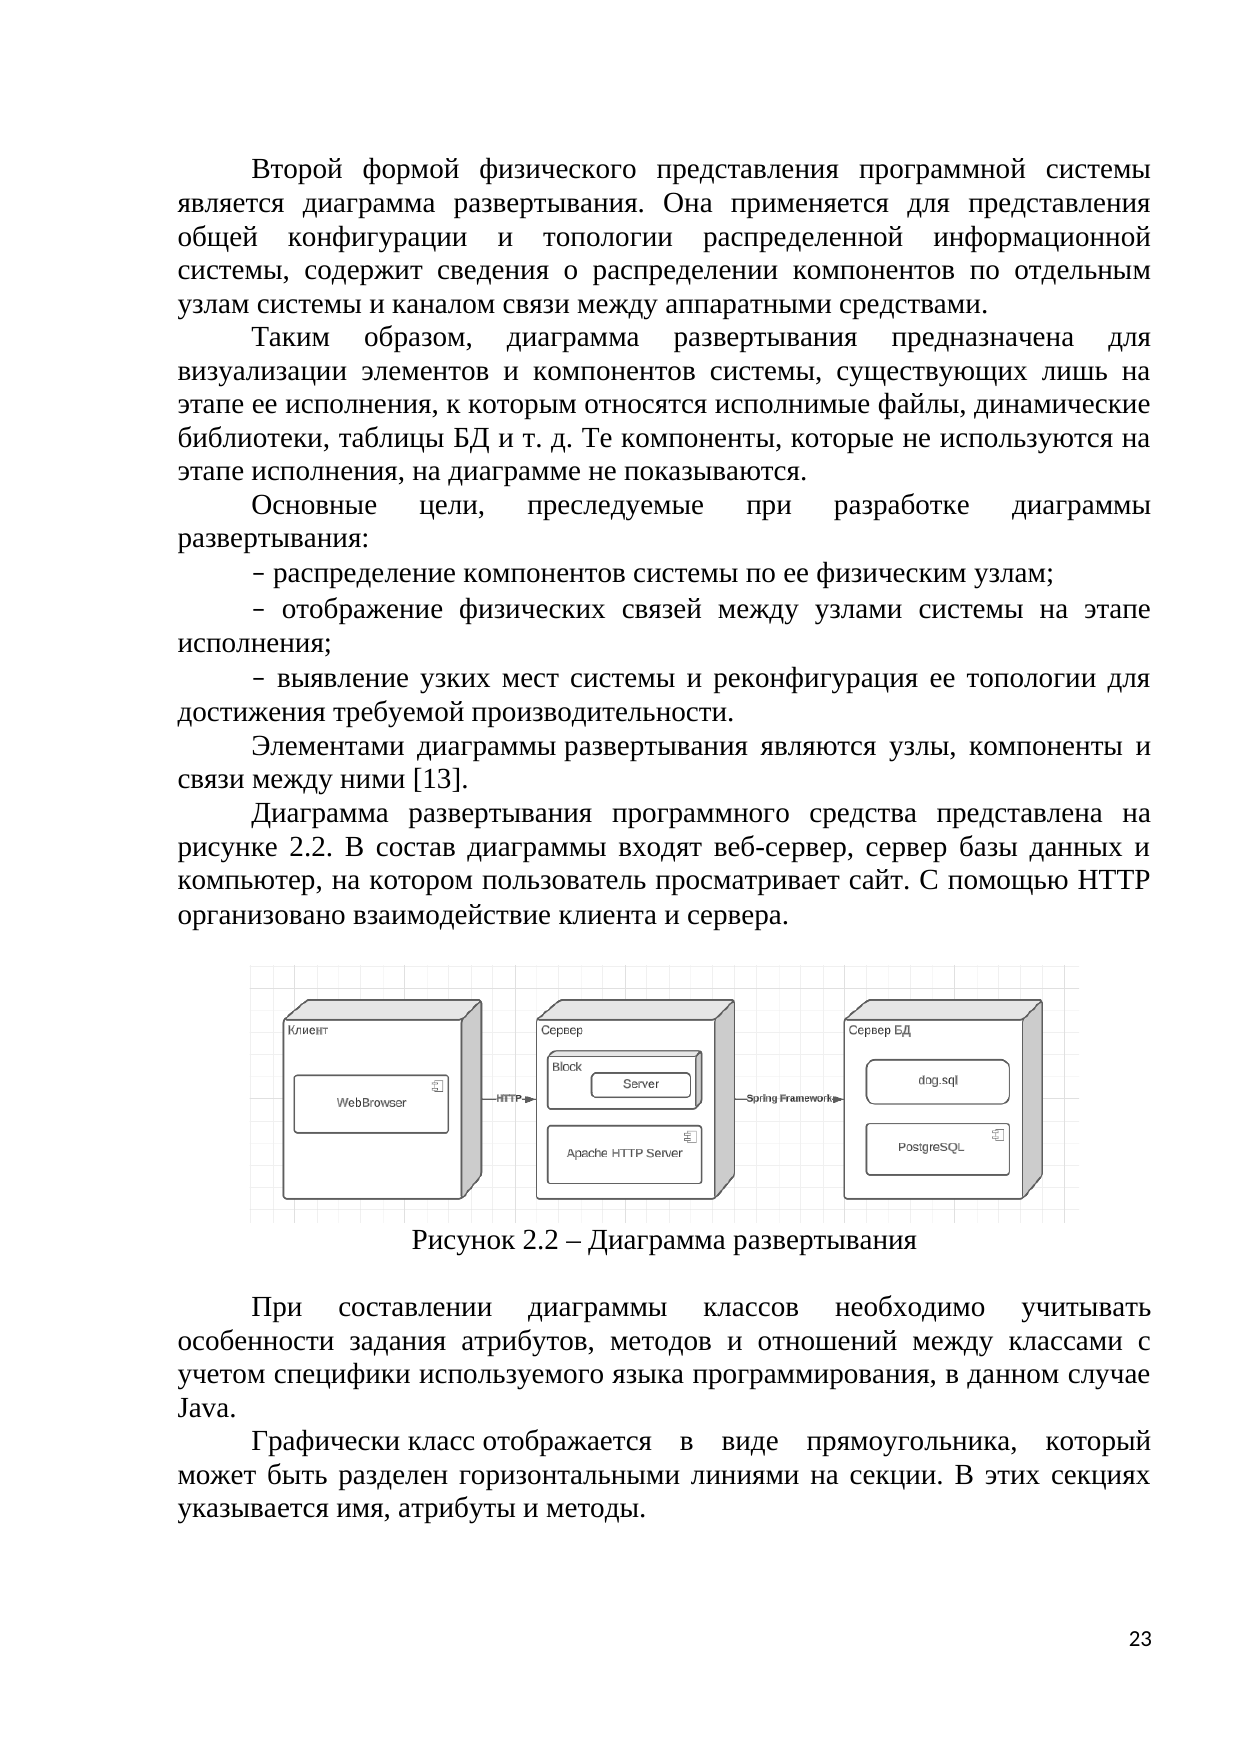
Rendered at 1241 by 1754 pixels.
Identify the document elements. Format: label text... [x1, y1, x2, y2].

text При составлении диаграммы классов необходимо учитывать особенности задания атрибутов, методов и отношений между классами с учетом специфики используемого языка программирования, в данном случае Java. [177, 1289, 1152, 1423]
text Графически класс отображается в виде прямоугольника, который может быть разделен горизонтальными линиями на секции. В этих секциях указывается имя, атрибуты и методы. [177, 1423, 1152, 1524]
text Таким образом, диаграмма развертывания предназначена для визуализации элементов и компонентов системы, существующих лишь на этапе ее исполнения, к которым относятся исполнимые файлы, динамические библиотеки, таблицы БД и т. д. Те компоненты, которые не используются на этапе исполнения, на диаграмме не показываются. [177, 319, 1152, 487]
text Второй формой физического представления программной системы является диаграмма развертывания. Она применяется для представления общей конфигурации и топологии распределенной информационной системы, содержит сведения о распределении компонентов по отдельным узлам системы и каналом связи между аппаратными средствами. [177, 152, 1152, 319]
text – выявление узких мест системы и реконфигурация ее топологии для достижения требуемой производительности. [177, 659, 1152, 728]
text – распределение компонентов системы по ее физическим узлам; [177, 554, 1152, 590]
text Рисунок 2.2 – Диаграмма развертывания [177, 1222, 1152, 1256]
text Диаграмма развертывания программного средства представлена на рисунке 2.2. В состав диаграммы входят веб-сервер, сервер базы данных и компьютер, на котором пользователь просматривает сайт. С помощью HTTP организовано взаимодействие клиента и сервера. [177, 795, 1152, 931]
text – отображение физических связей между узлами системы на этапе исполнения; [177, 590, 1152, 659]
picture [249, 965, 1080, 1223]
text Основные цели, преследуемые при разработке диаграммы развертывания: [177, 487, 1152, 554]
text Элементами диаграммы развертывания являются узлы, компоненты и связи между ними [13]. [177, 728, 1152, 795]
